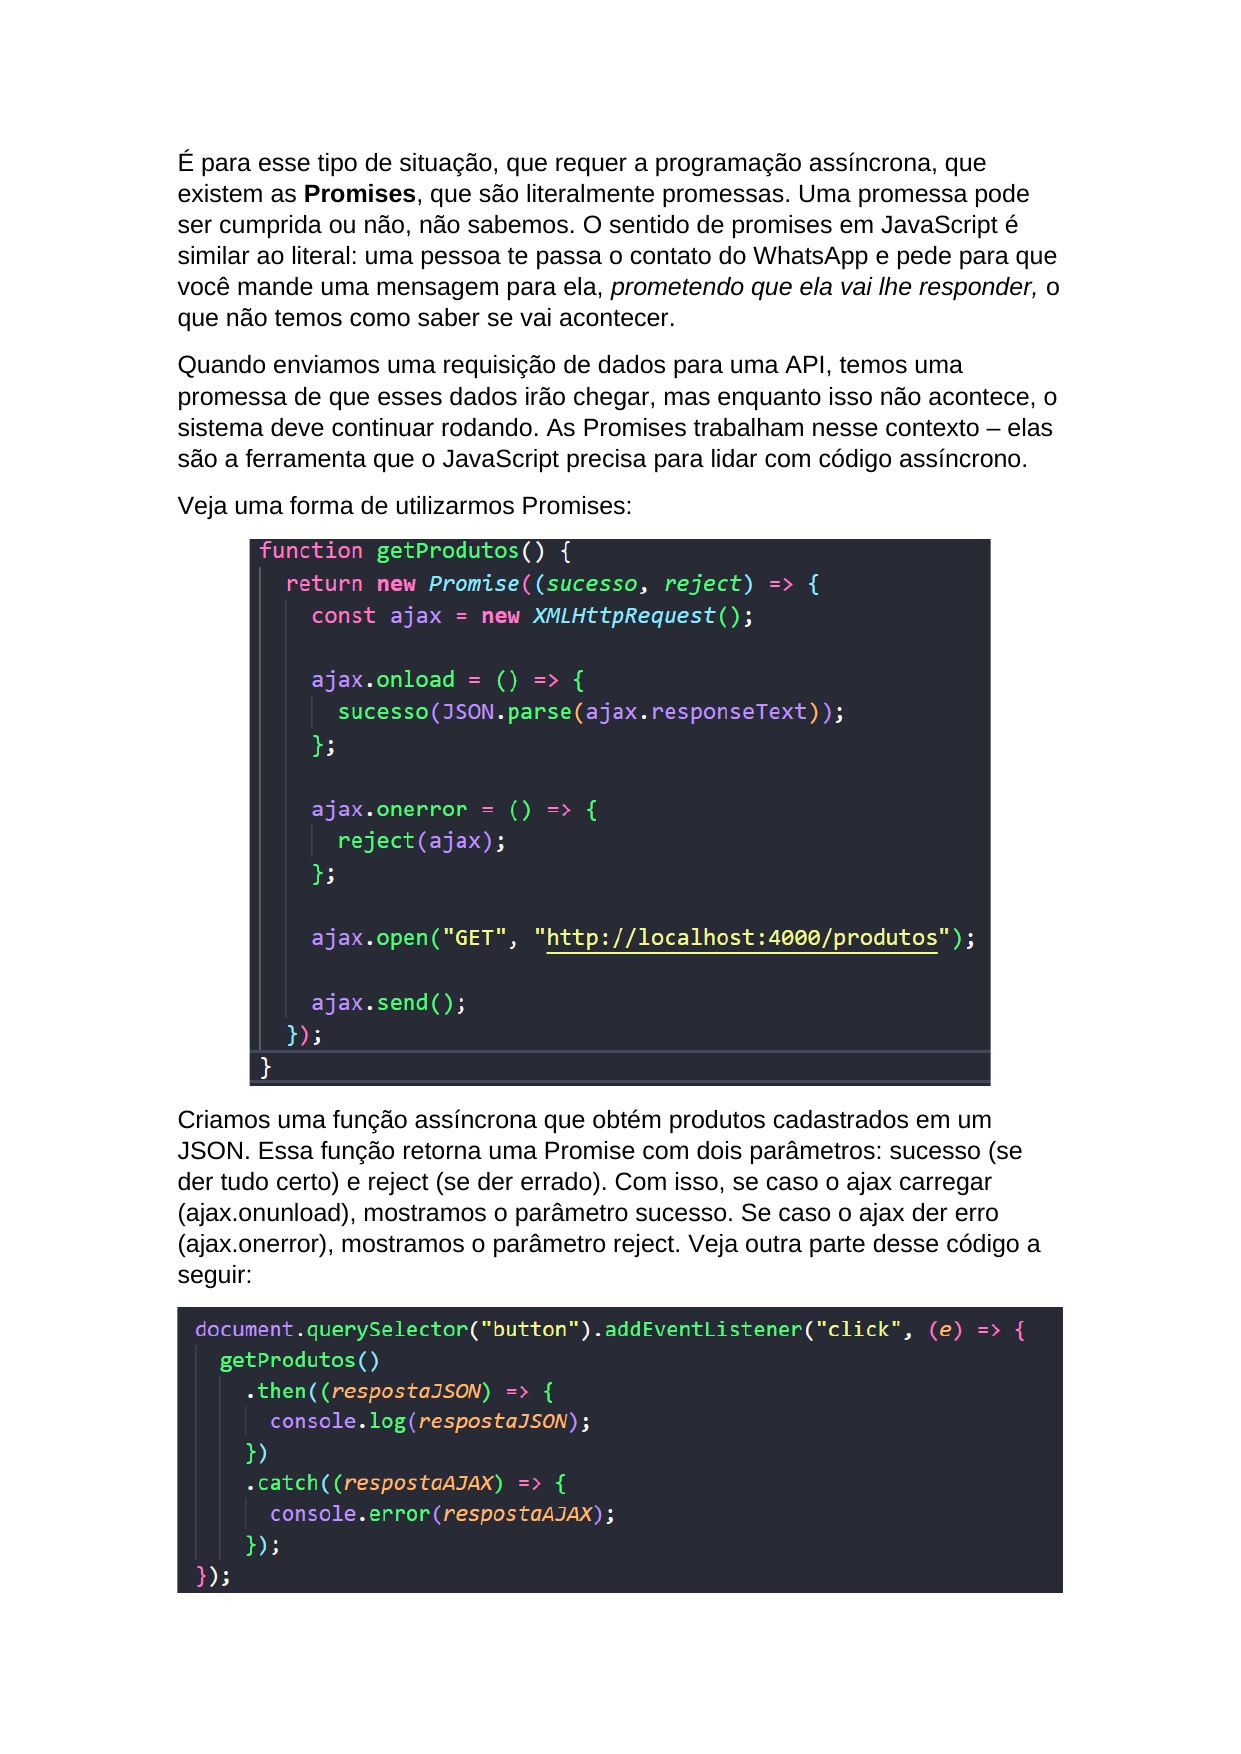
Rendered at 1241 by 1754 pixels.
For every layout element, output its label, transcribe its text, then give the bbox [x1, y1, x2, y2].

text Veja uma forma de utilizarmos Promises: [177, 491, 1063, 520]
text É para esse tipo de situação, que requer a programação assíncrona, que existem as Promises, que são literalmente promessas. Uma promessa pode ser cumprida ou não, não sabemos. O sentido de promises em JavaScript é similar ao literal: uma pessoa te passa o contato do WhatsApp e pede para que você mande uma mensagem para ela, prometendo que ela vai lhe responder, o que não temos como saber se vai acontecer. [177, 148, 1063, 332]
text Criamos uma função assíncrona que obtém produtos cadastrados em um JSON. Essa função retorna uma Promise com dois parâmetros: sucesso (se der tudo certo) e reject (se der errado). Com isso, se caso o ajax carregar (ajax.onunload), mostramos o parâmetro sucesso. Se caso o ajax der erro (ajax.onerror), mostramos o parâmetro reject. Veja outra parte desse código a seguir: [177, 1105, 1063, 1289]
picture [177, 1307, 1063, 1593]
text Quando enviamos uma requisição de dados para uma API, temos uma promessa de que esses dados irão chegar, mas enquanto isso não acontece, o sistema deve continuar rodando. As Promises trabalham nesse contexto – elas são a ferramenta que o JavaScript precisa para lidar com código assíncrono. [177, 351, 1063, 472]
picture [249, 539, 991, 1086]
